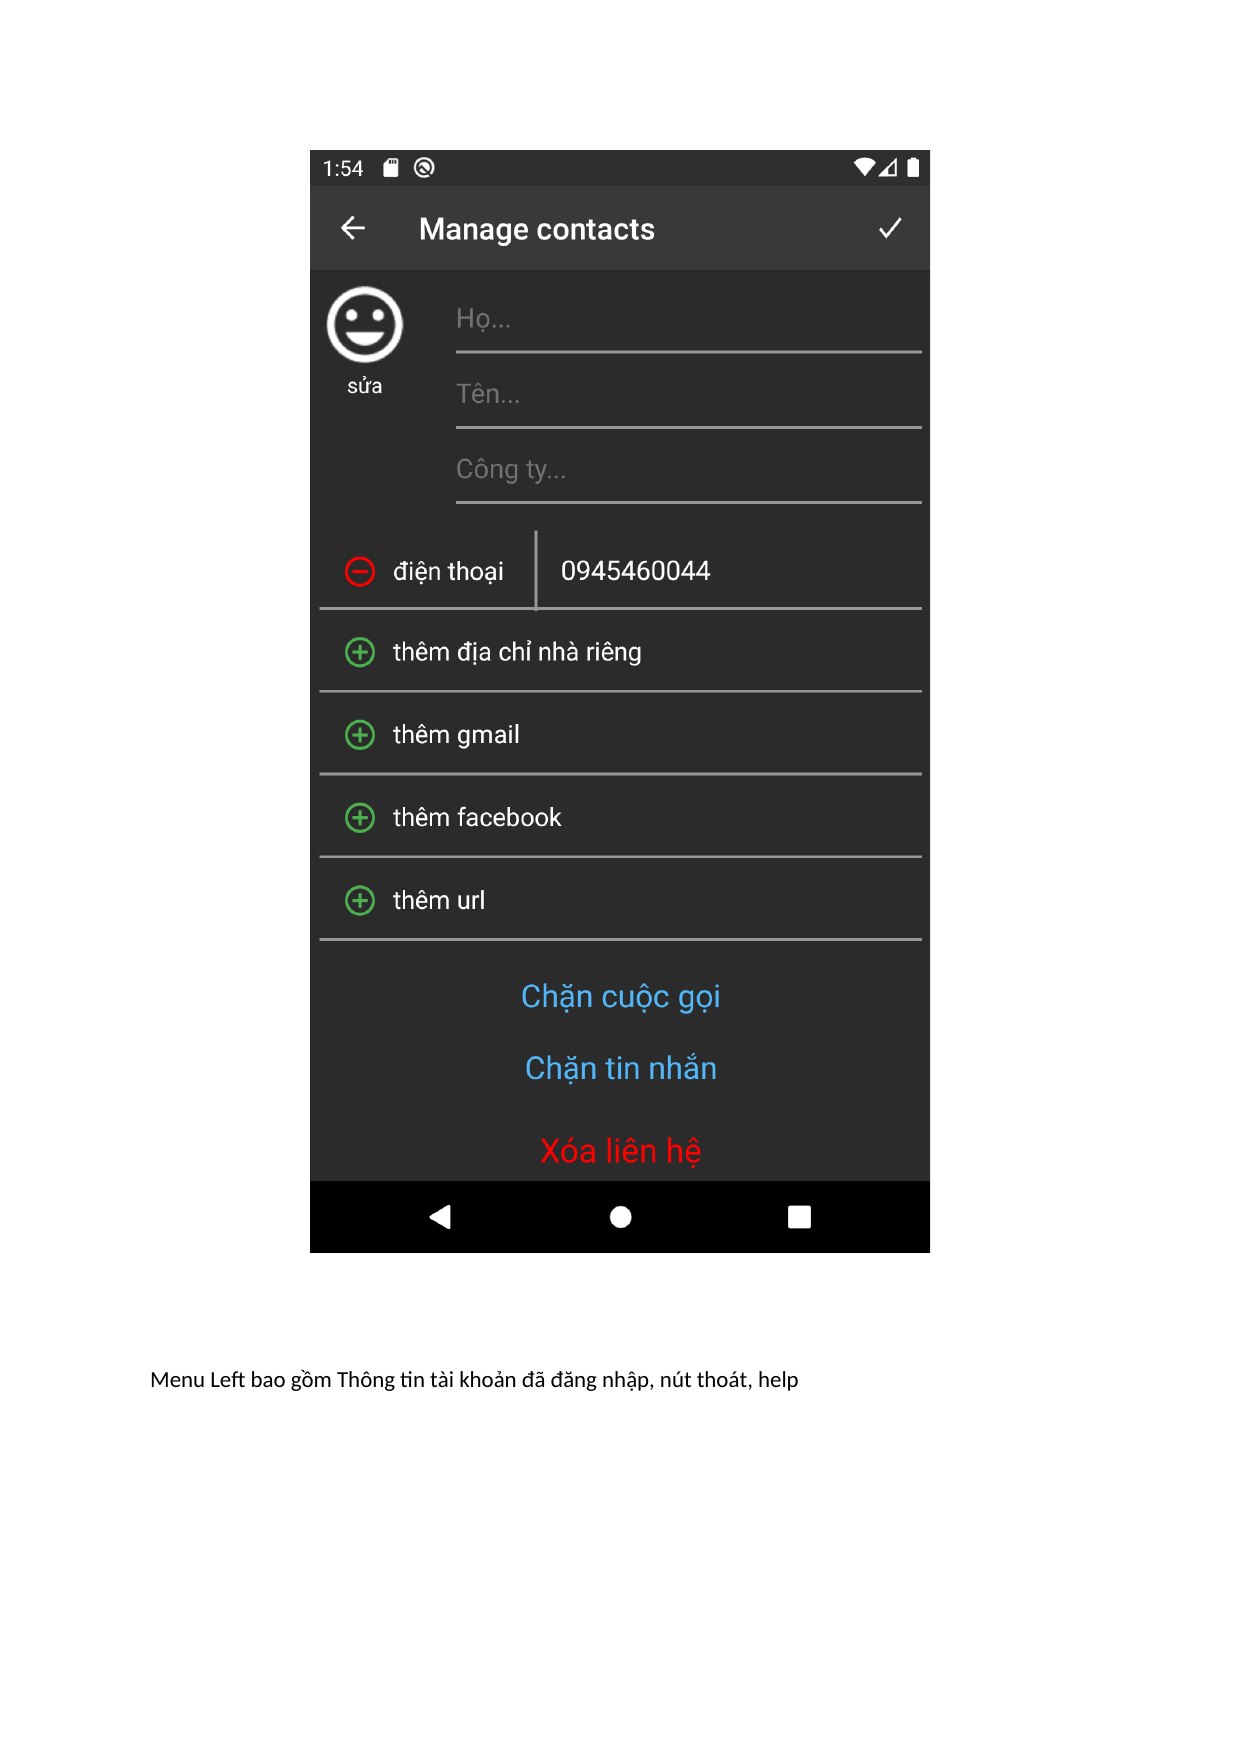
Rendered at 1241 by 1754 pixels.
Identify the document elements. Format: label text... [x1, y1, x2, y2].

text Menu Left bao gồm Thông tin tài khoản đã đăng nhập, nút thoát, help [150, 1365, 1090, 1393]
picture [310, 150, 931, 1253]
